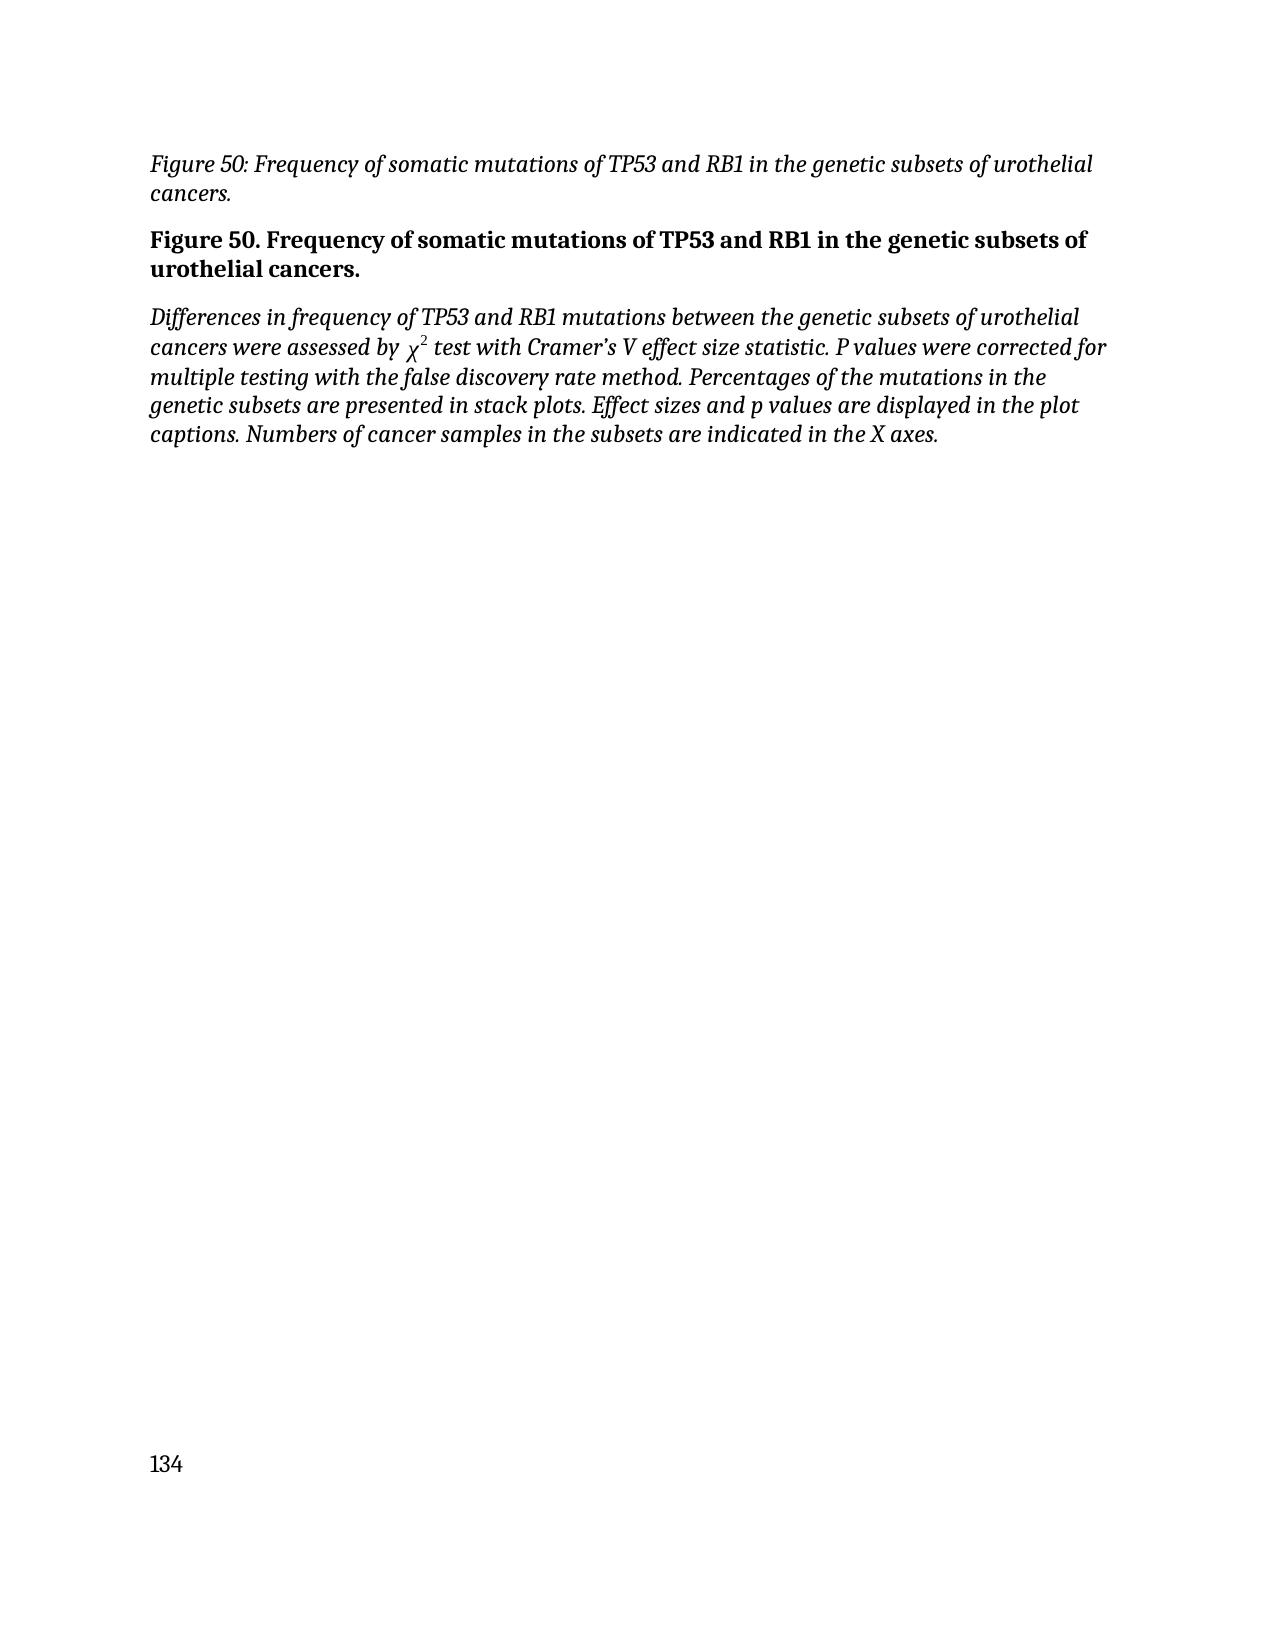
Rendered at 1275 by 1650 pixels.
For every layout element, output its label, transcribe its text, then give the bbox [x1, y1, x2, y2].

text Figure 50: Frequency of somatic mutations of TP53 and RB1 in the genetic subsets of urothelial cancers. [150, 150, 1125, 207]
text Differences in frequency of TP53 and RB1 mutations between the genetic subsets of urothelial cancers were assessed by test with Cramer’s V effect size statistic. P values were corrected for multiple testing with the false discovery rate method. Percentages of the mutations in the genetic subsets are presented in stack plots. Effect sizes and p values are displayed in the plot captions. Numbers of cancer samples in the subsets are indicated in the X axes. [150, 302, 1125, 449]
text Figure 50. Frequency of somatic mutations of TP53 and RB1 in the genetic subsets of urothelial cancers. [150, 226, 1125, 284]
